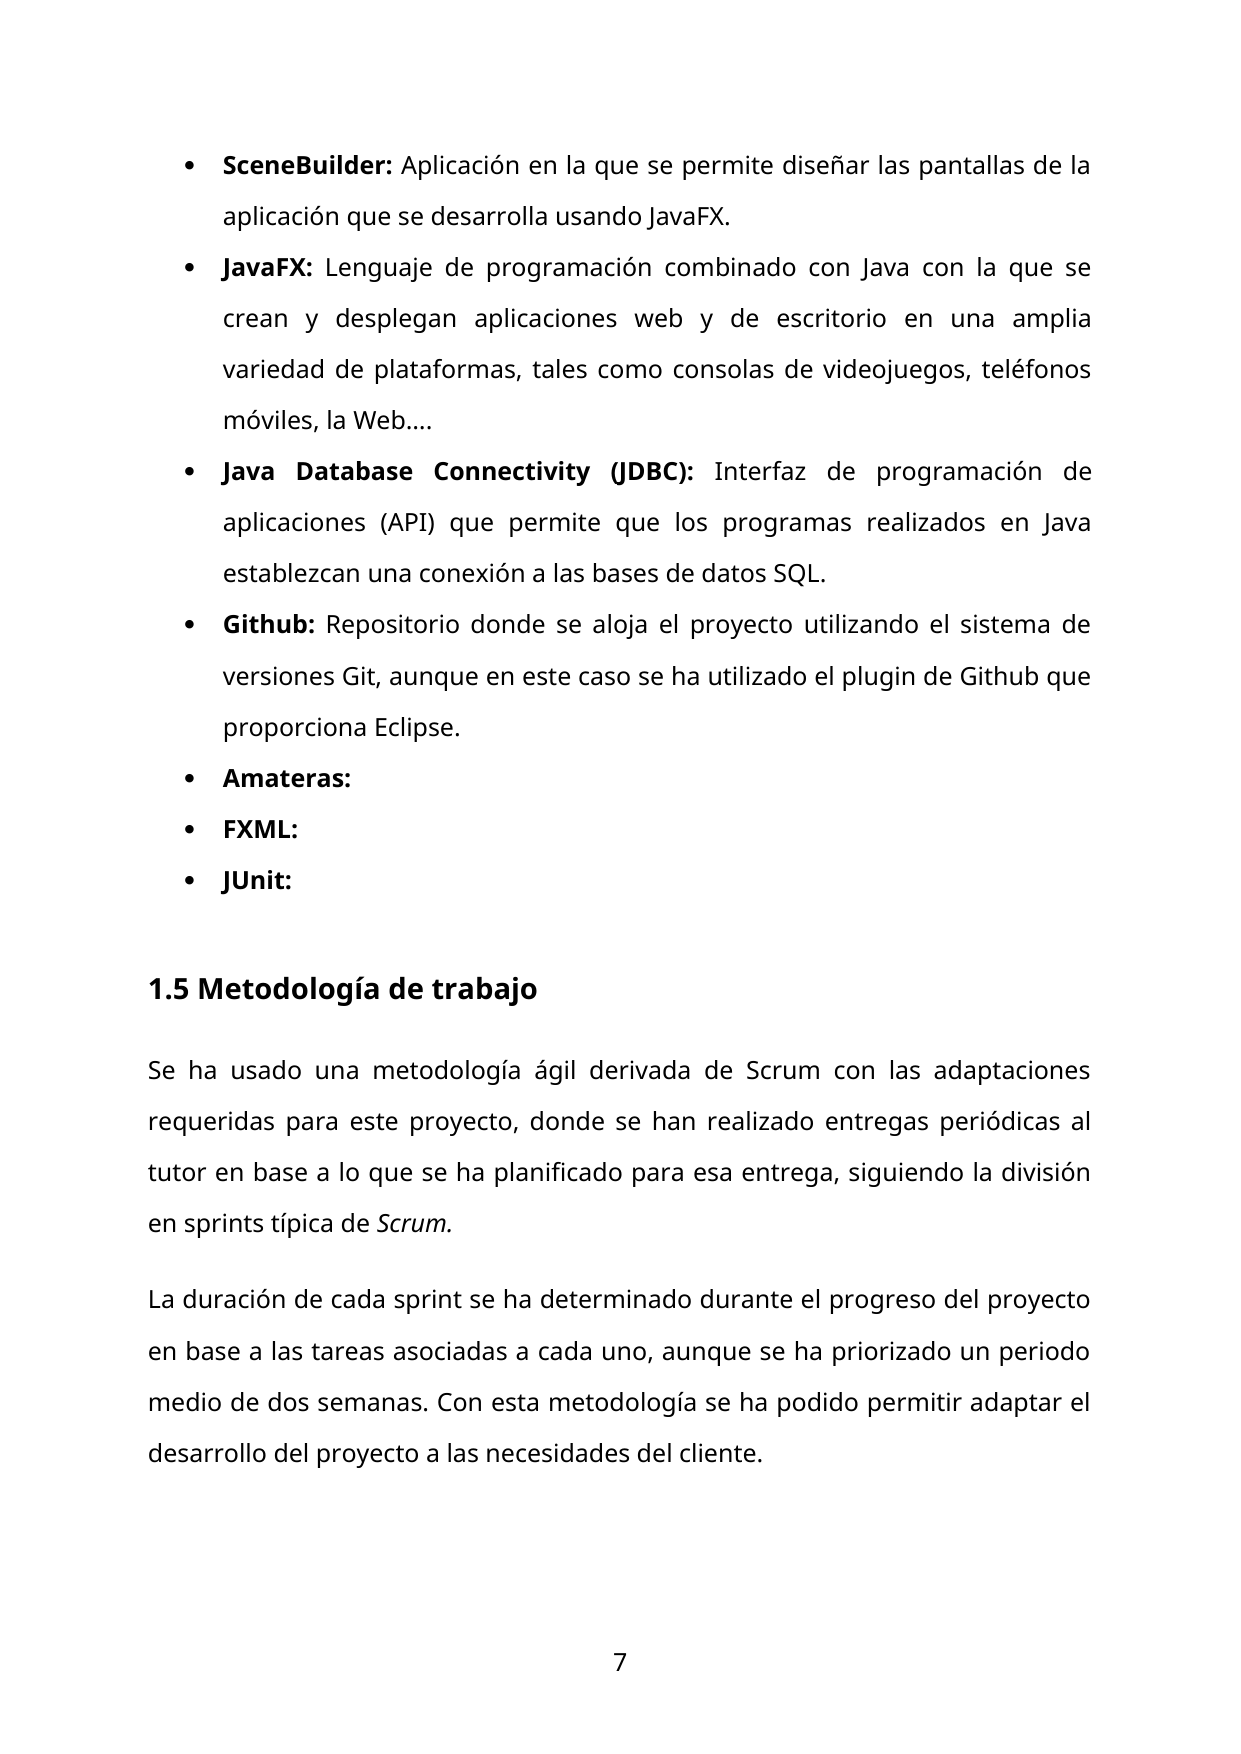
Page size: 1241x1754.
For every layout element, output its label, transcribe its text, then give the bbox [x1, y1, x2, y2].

text 1.5 Metodología de trabajo [148, 968, 1092, 1008]
list JavaFX: Lenguaje de programación combinado con Java con la que se crean y desplegan aplicaciones web y de escritorio en una amplia variedad de plataformas, tales como consolas de videojuegos, teléfonos móviles, la Web…. [185, 250, 1092, 437]
list Github: Repositorio donde se aloja el proyecto utilizando el sistema de versiones Git, aunque en este caso se ha utilizado el plugin de Github que proporciona Eclipse. [185, 607, 1092, 743]
list Amateras: [185, 760, 1092, 794]
list FXML: [185, 811, 1092, 845]
list SceneBuilder: Aplicación en la que se permite diseñar las pantallas de la aplicación que se desarrolla usando JavaFX. [185, 148, 1092, 233]
list JUnit: [185, 862, 1092, 896]
text Se ha usado una metodología ágil derivada de Scrum con las adaptaciones requeridas para este proyecto, donde se han realizado entregas periódicas al tutor en base a lo que se ha planificado para esa entrega, siguiendo la división en sprints típica de Scrum. [148, 1053, 1092, 1240]
text La duración de cada sprint se ha determinado durante el progreso del proyecto en base a las tareas asociadas a cada uno, aunque se ha priorizado un periodo medio de dos semanas. Con esta metodología se ha podido permitir adaptar el desarrollo del proyecto a las necesidades del cliente. [148, 1282, 1092, 1469]
list Java Database Connectivity (JDBC): Interfaz de programación de aplicaciones (API) que permite que los programas realizados en Java establezcan una conexión a las bases de datos SQL. [185, 454, 1092, 590]
